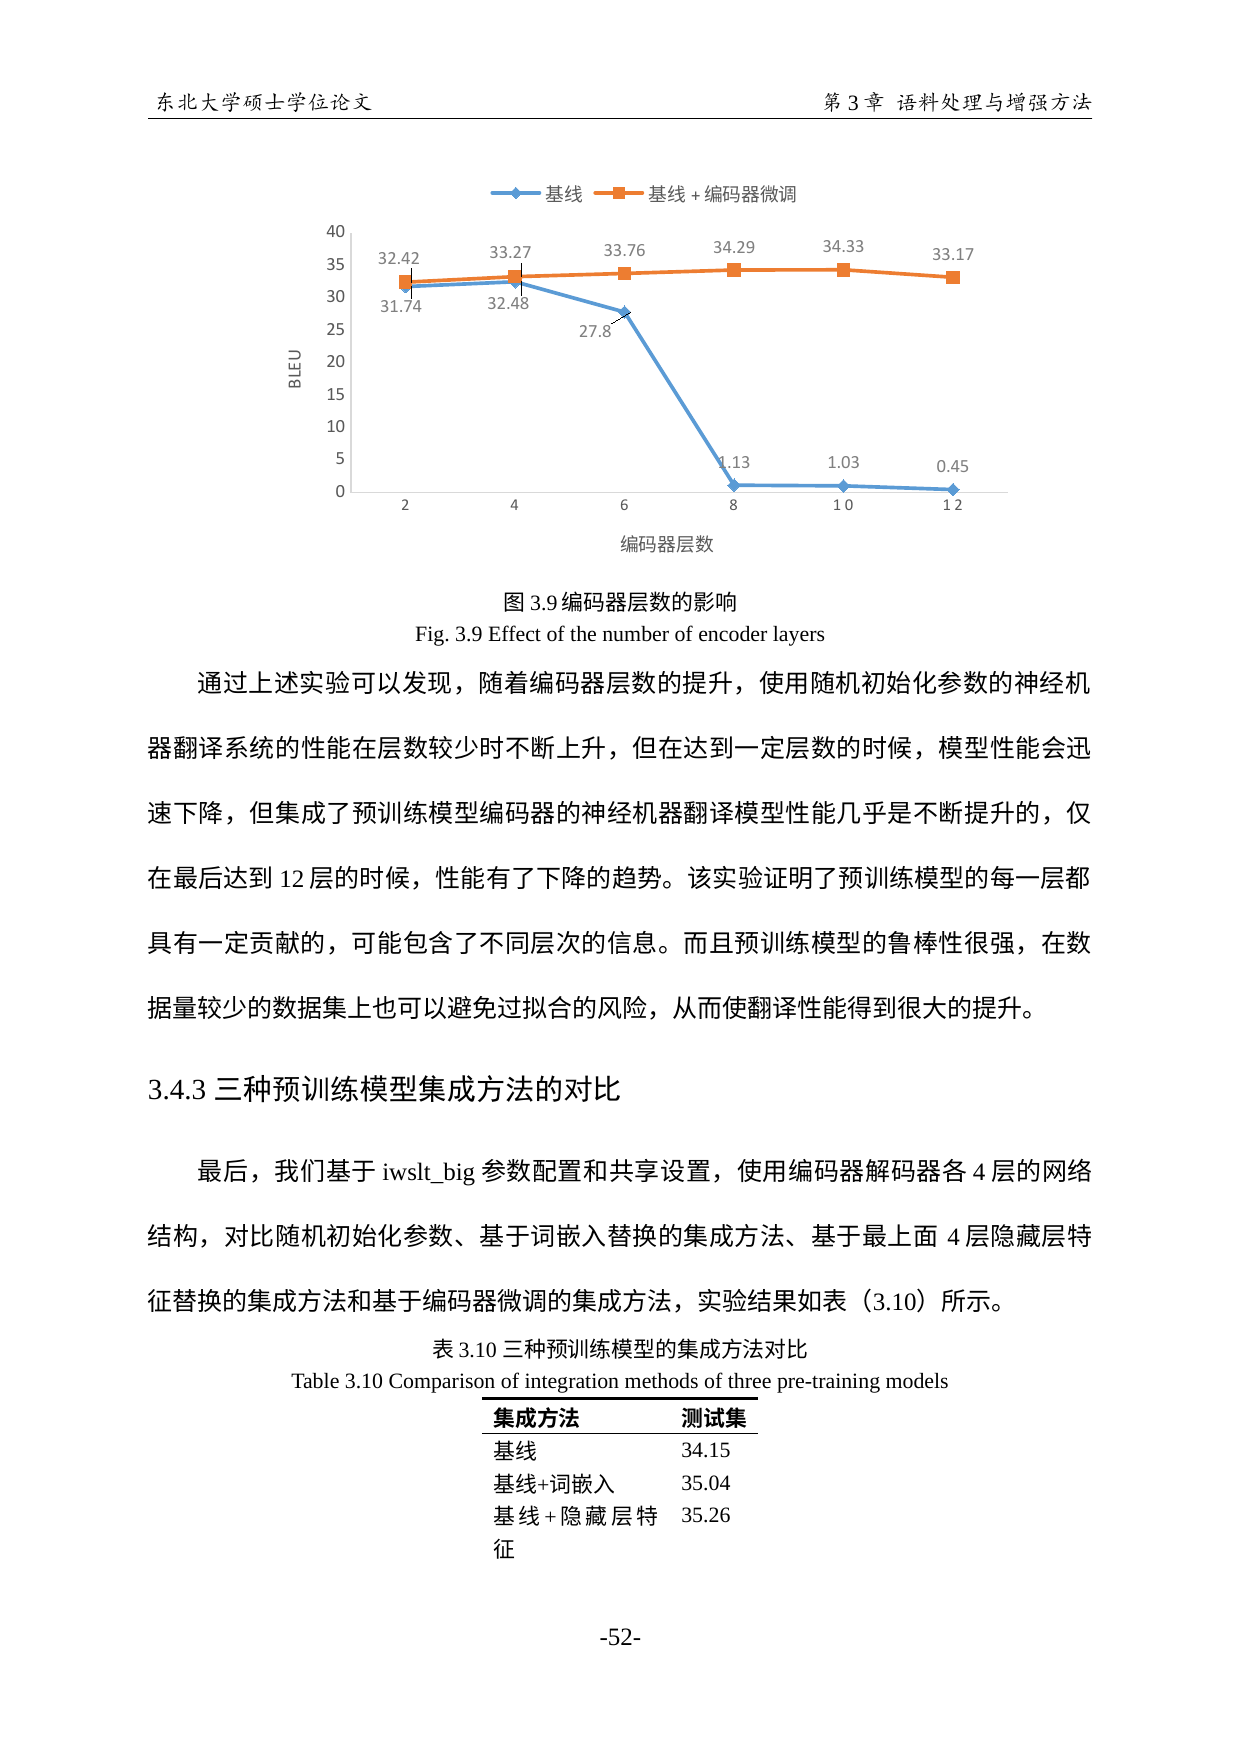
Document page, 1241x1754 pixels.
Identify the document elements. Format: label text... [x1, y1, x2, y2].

table_header 集成方法 [482, 1400, 670, 1433]
text Fig. 3.9 Effect of the number of encoder layers [148, 617, 1092, 649]
text 图3.9编码器层数的影响 [148, 584, 1092, 617]
table_cell 基线+隐藏层特征 [482, 1499, 670, 1564]
table_cell 基线+词嵌入 [482, 1466, 670, 1499]
table_cell 34.15 [670, 1434, 758, 1466]
text 表3.10 三种预训练模型的集成方法对比 [148, 1332, 1092, 1364]
text 通过上述实验可以发现，随着编码器层数的提升，使用随机初始化参数的神经机器翻译系统的性能在层数较少时不断上升，但在达到一定层数的时候，模型性能会迅速下降，但集成了预训练模型编码器的神经机器翻译模型性能几乎是不断提升的，仅在最后达到12层的时候，性能有了下降的趋势。该实验证明了预训练模型的每一层都具有一定贡献的，可能包含了不同层次的信息。而且预训练模型的鲁棒性很强，在数据量较少的数据集上也可以避免过拟合的风险，从而使翻译性能得到很大的提升。 [148, 649, 1092, 1039]
text 最后，我们基于iwslt_big参数配置和共享设置，使用编码器解码器各4层的网络结构，对比随机初始化参数、基于词嵌入替换的集成方法、基于最上面4层隐藏层特征替换的集成方法和基于编码器微调的集成方法，实验结果如表（3.10）所示。 [148, 1137, 1092, 1332]
table_cell 35.04 [670, 1466, 758, 1499]
table_cell 35.26 [670, 1499, 758, 1564]
text 3.4.3 三种预训练模型集成方法的对比 [148, 1056, 1092, 1121]
table_cell 基线 [482, 1434, 670, 1466]
table_header 测试集 [670, 1400, 758, 1433]
text Table 3.10 Comparison of integration methods of three pre-training models [148, 1364, 1092, 1397]
